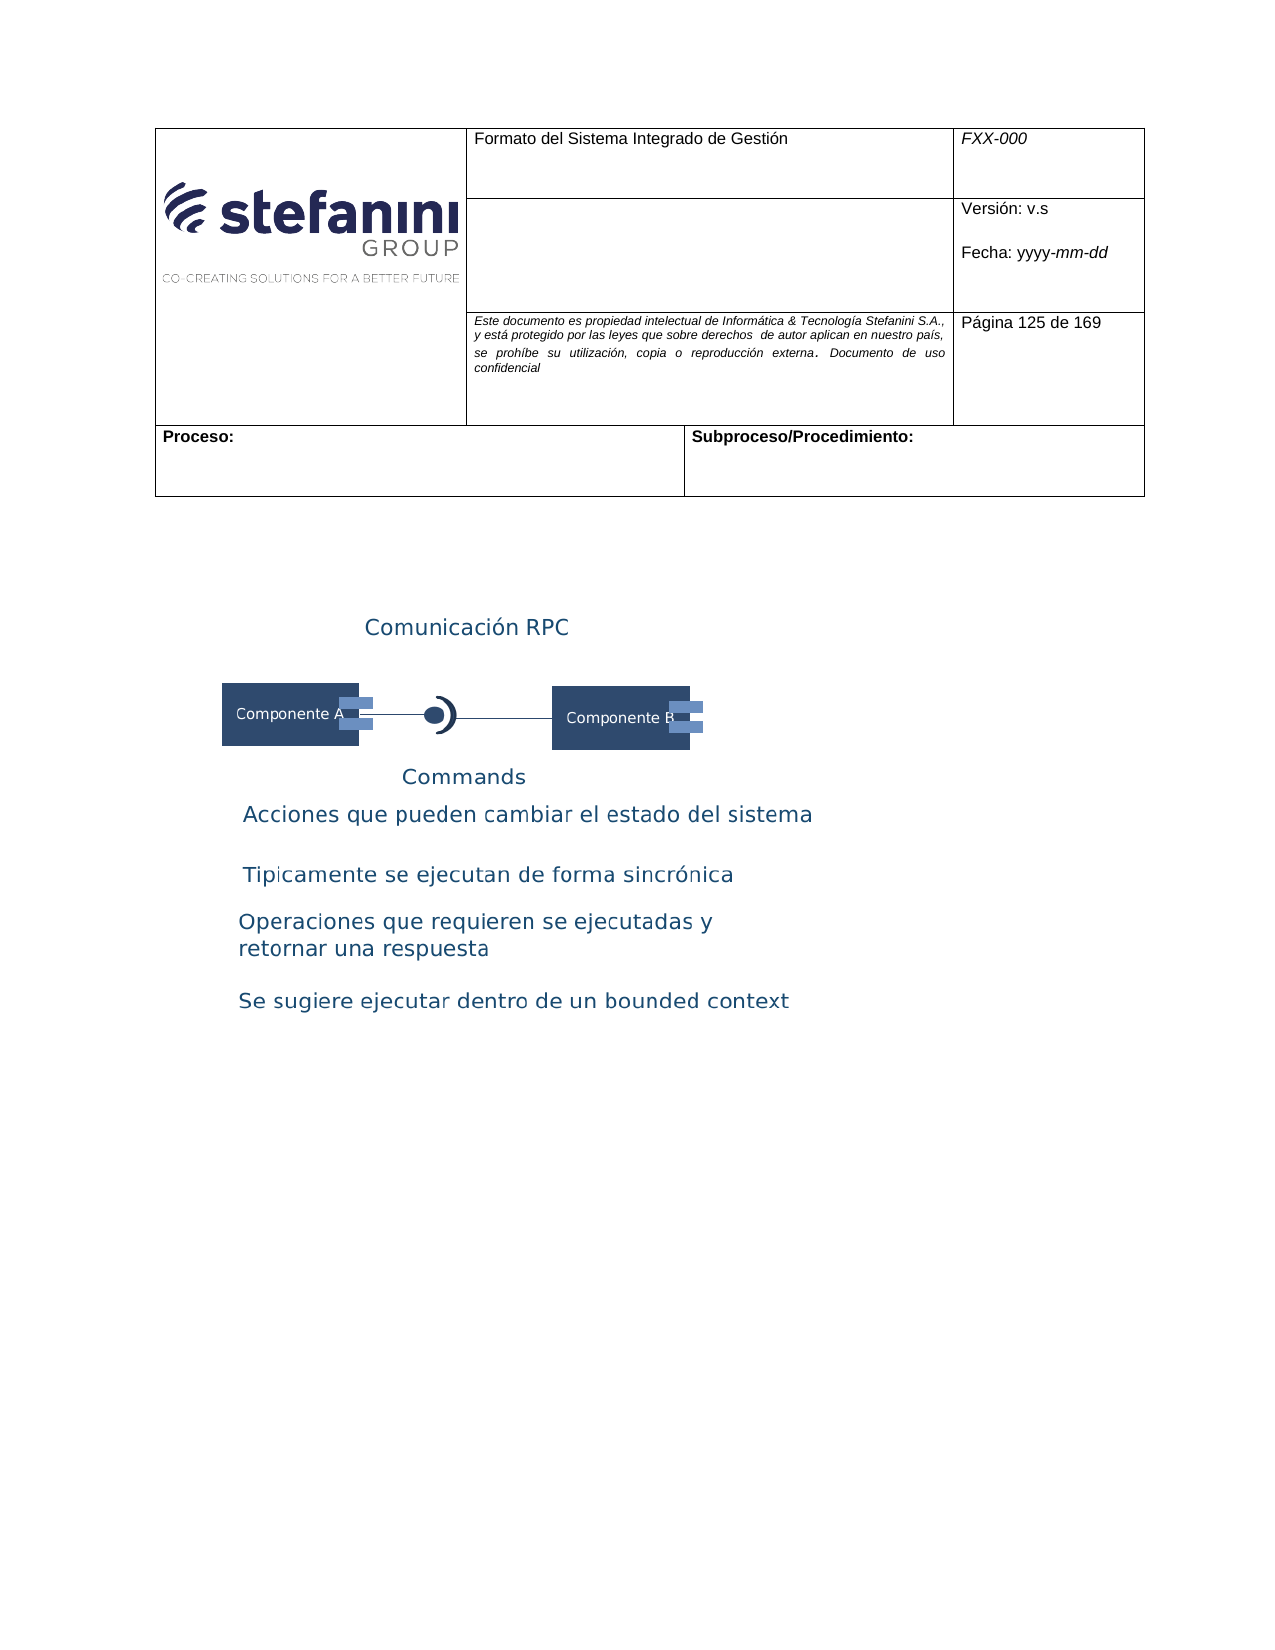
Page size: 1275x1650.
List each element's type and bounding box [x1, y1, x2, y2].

picture [196, 599, 816, 1052]
picture [162, 182, 460, 286]
